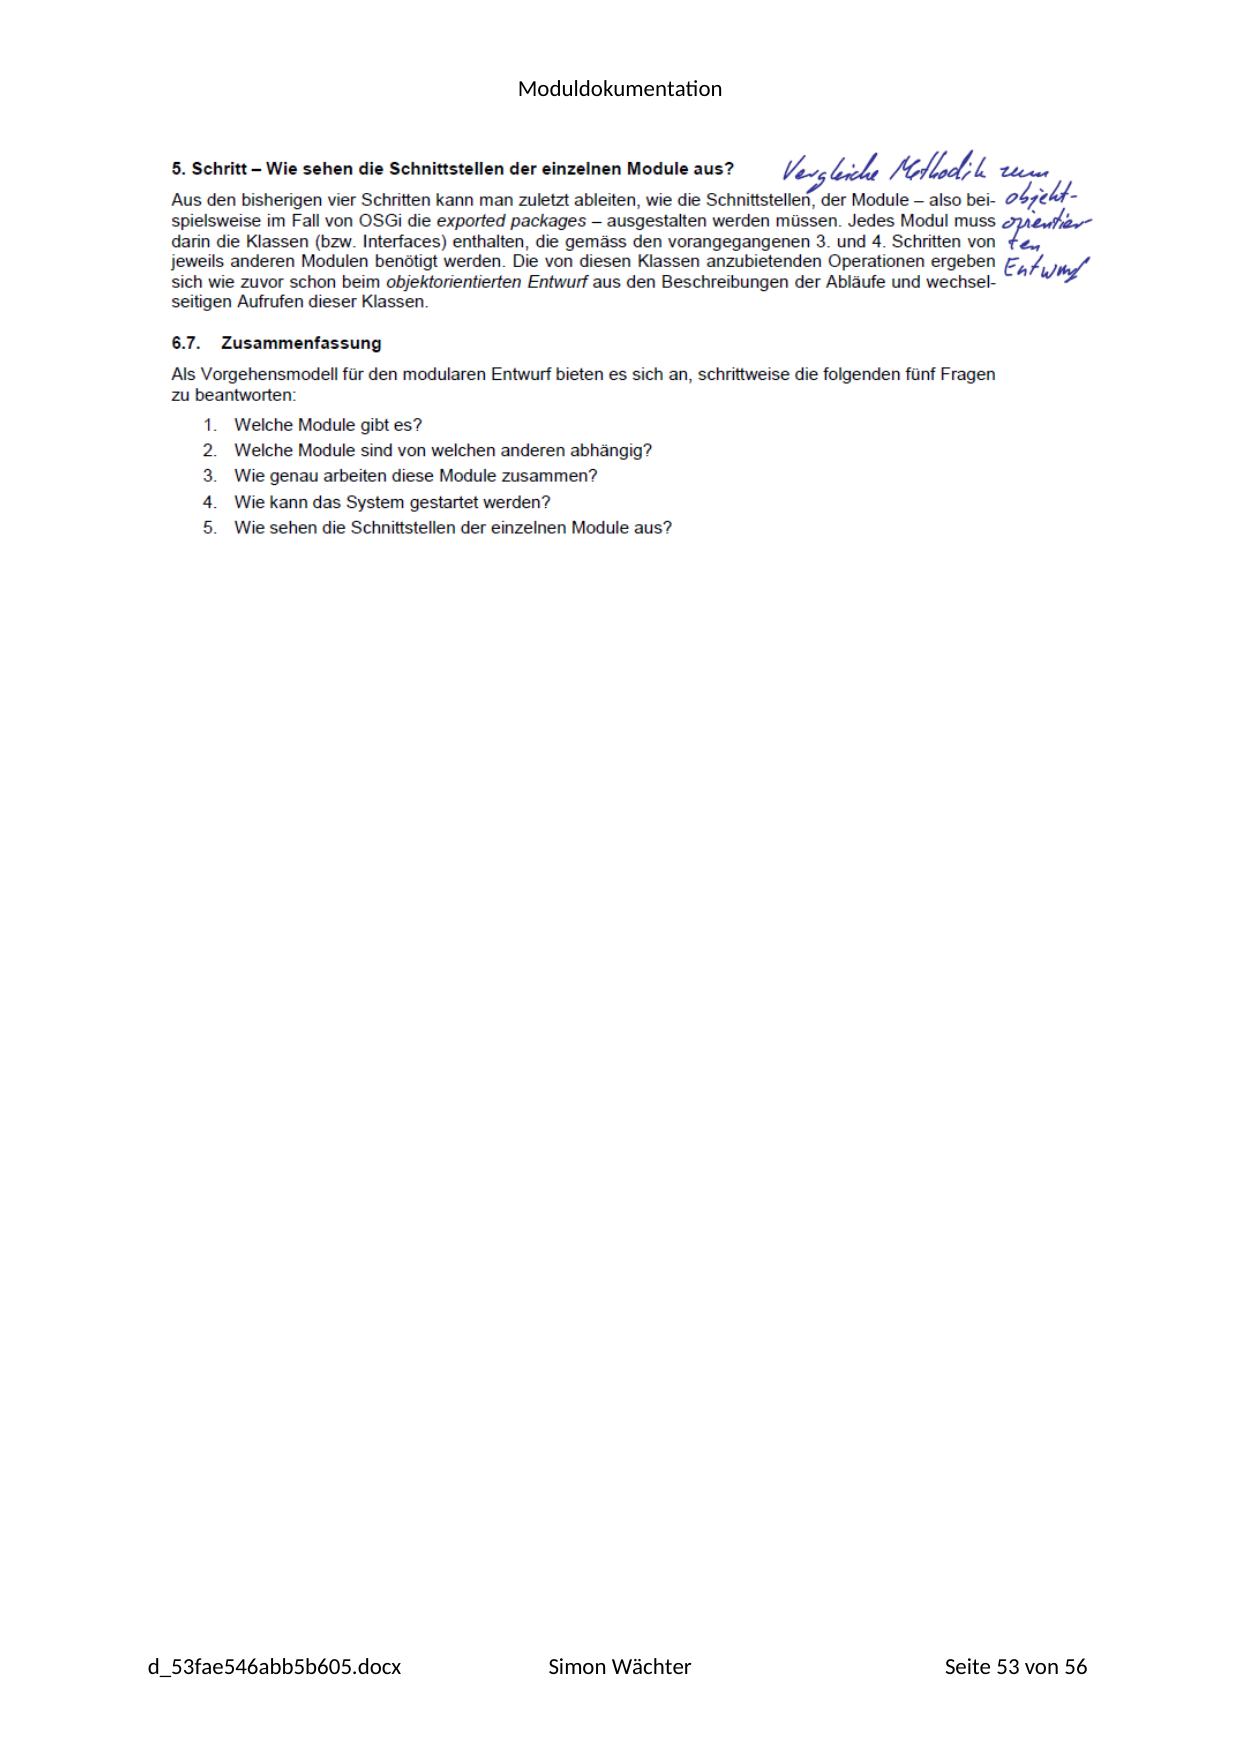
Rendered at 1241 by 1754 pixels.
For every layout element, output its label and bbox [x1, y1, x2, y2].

picture [147, 147, 1093, 544]
